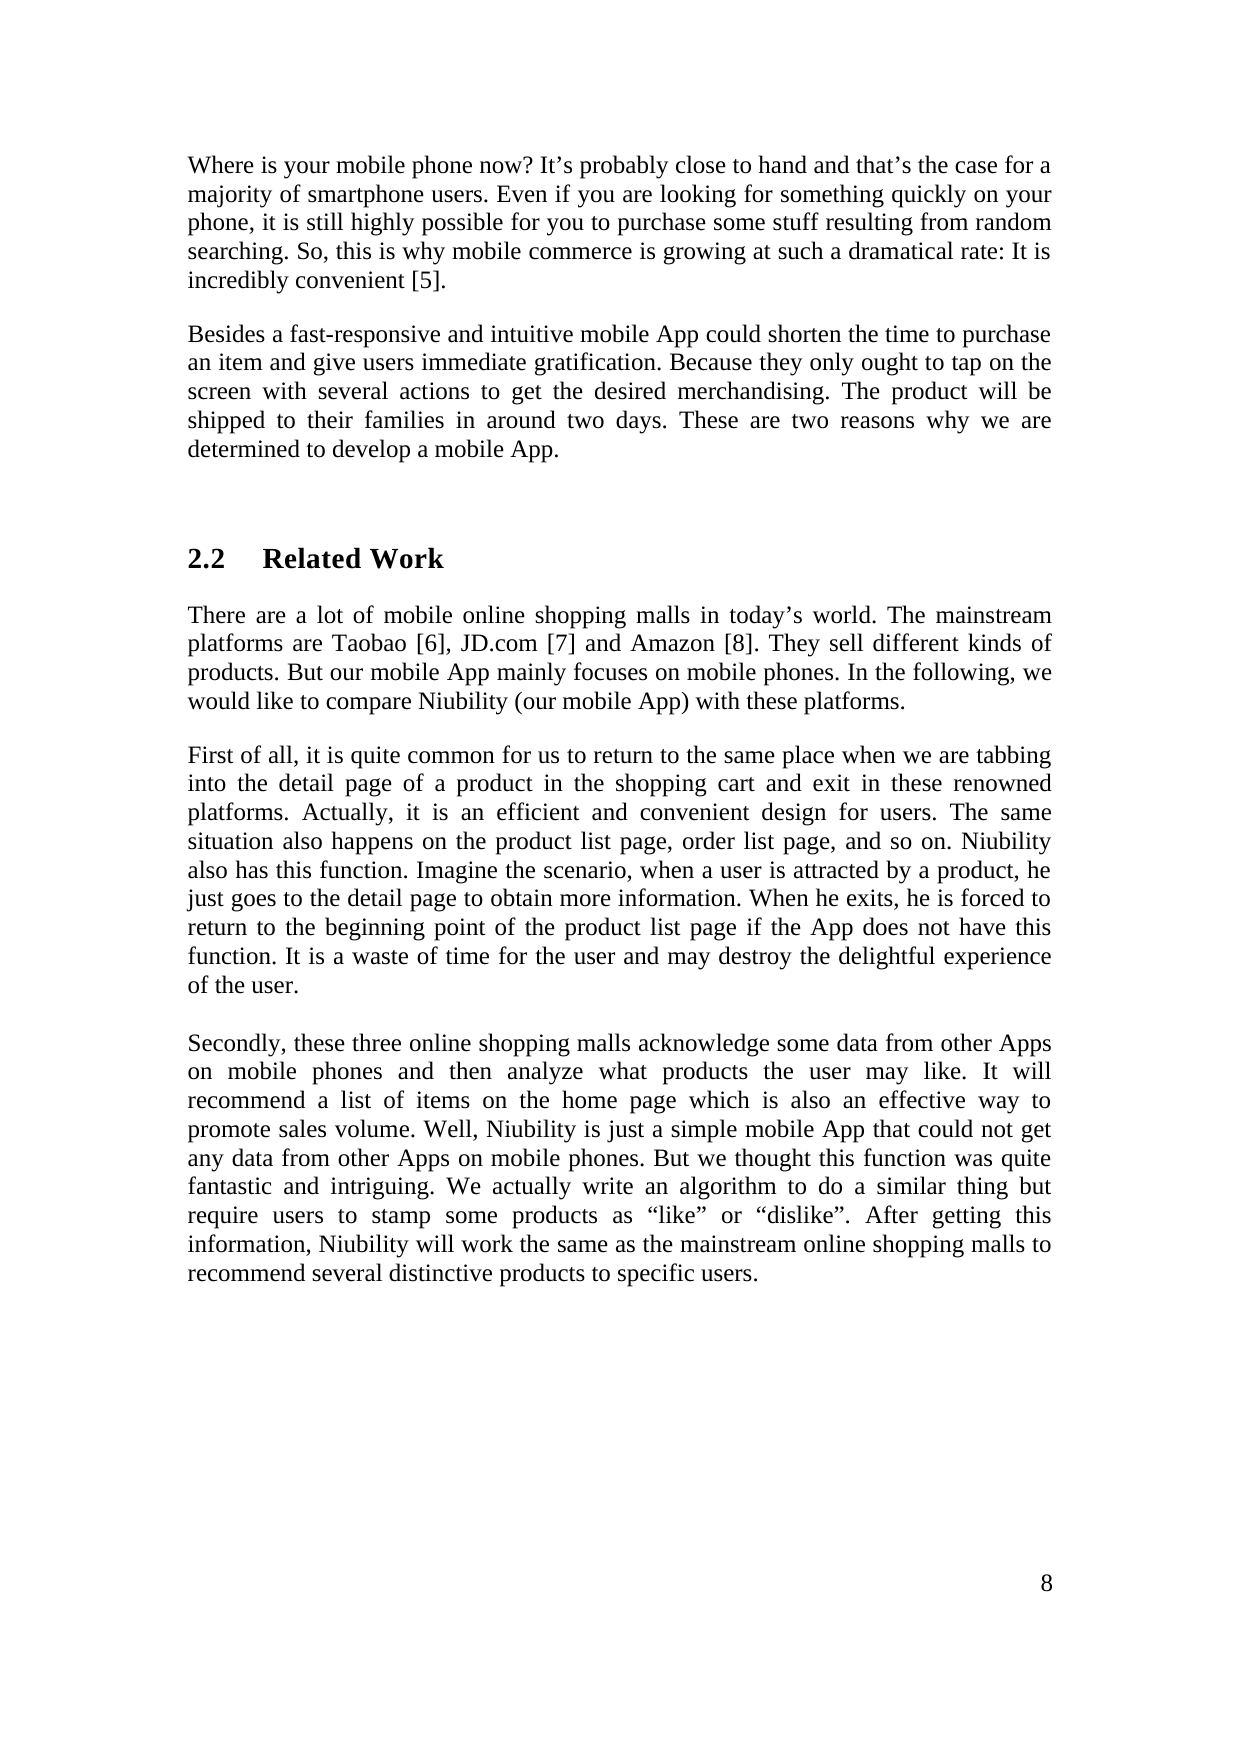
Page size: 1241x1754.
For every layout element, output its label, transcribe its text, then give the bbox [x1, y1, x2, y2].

text There are a lot of mobile online shopping malls in today’s world. The mainstream platforms are Taobao, JD.com and Amazon. They sell different kinds of products. But our mobile App mainly focuses on mobile phones. In the following, we would like to compare Niubility (our mobile App) with these platforms. [187, 600, 1053, 715]
text First of all, it is quite common for us to return to the same place when we are tabbing into the detail page of a product in the shopping cart and exit in these renowned platforms. Actually, it is an efficient and convenient design for users. The same situation also happens on the product list page, order list page, and so on. Niubility also has this function. Imagine the scenario, when a user is attracted by a product, he just goes to the detail page to obtain more information. When he exits, he is forced to return to the beginning point of the product list page if the App does not have this function. It is a waste of time for the user and may destroy the delightful experience of the user. [187, 740, 1053, 998]
text Besides a fast-responsive and intuitive mobile App could shorten the time to purchase an item and give users immediate gratification. Because they only ought to tap on the screen with several actions to get the desired merchandising. The product will be shipped to their families in around two days. These are two reasons why we are determined to develop a mobile App. [187, 319, 1053, 462]
subtitle Related Work [187, 541, 1053, 575]
text Where is your mobile phone now? It’s probably close to hand and that’s the case for a majority of smartphone users. Even if you are looking for something quickly on your phone, it is still highly possible for you to purchase some stuff resulting from random searching. So, this is why mobile commerce is growing at such a dramatical rate: It is incredibly convenient. [187, 150, 1053, 294]
text Secondly, these three online shopping malls acknowledge some data from other Apps on mobile phones and then analyze what products the user may like. It will recommend a list of items on the home page which is also an effective way to promote sales volume. Well, Niubility is just a simple mobile App that could not get any data from other Apps on mobile phones. But we thought this function was quite fantastic and intriguing. We actually write an algorithm to do a similar thing but require users to stamp some products as “like” or “dislike”. After getting this information, Niubility will work the same as the mainstream online shopping malls to recommend several distinctive products to specific users. [187, 1028, 1053, 1286]
